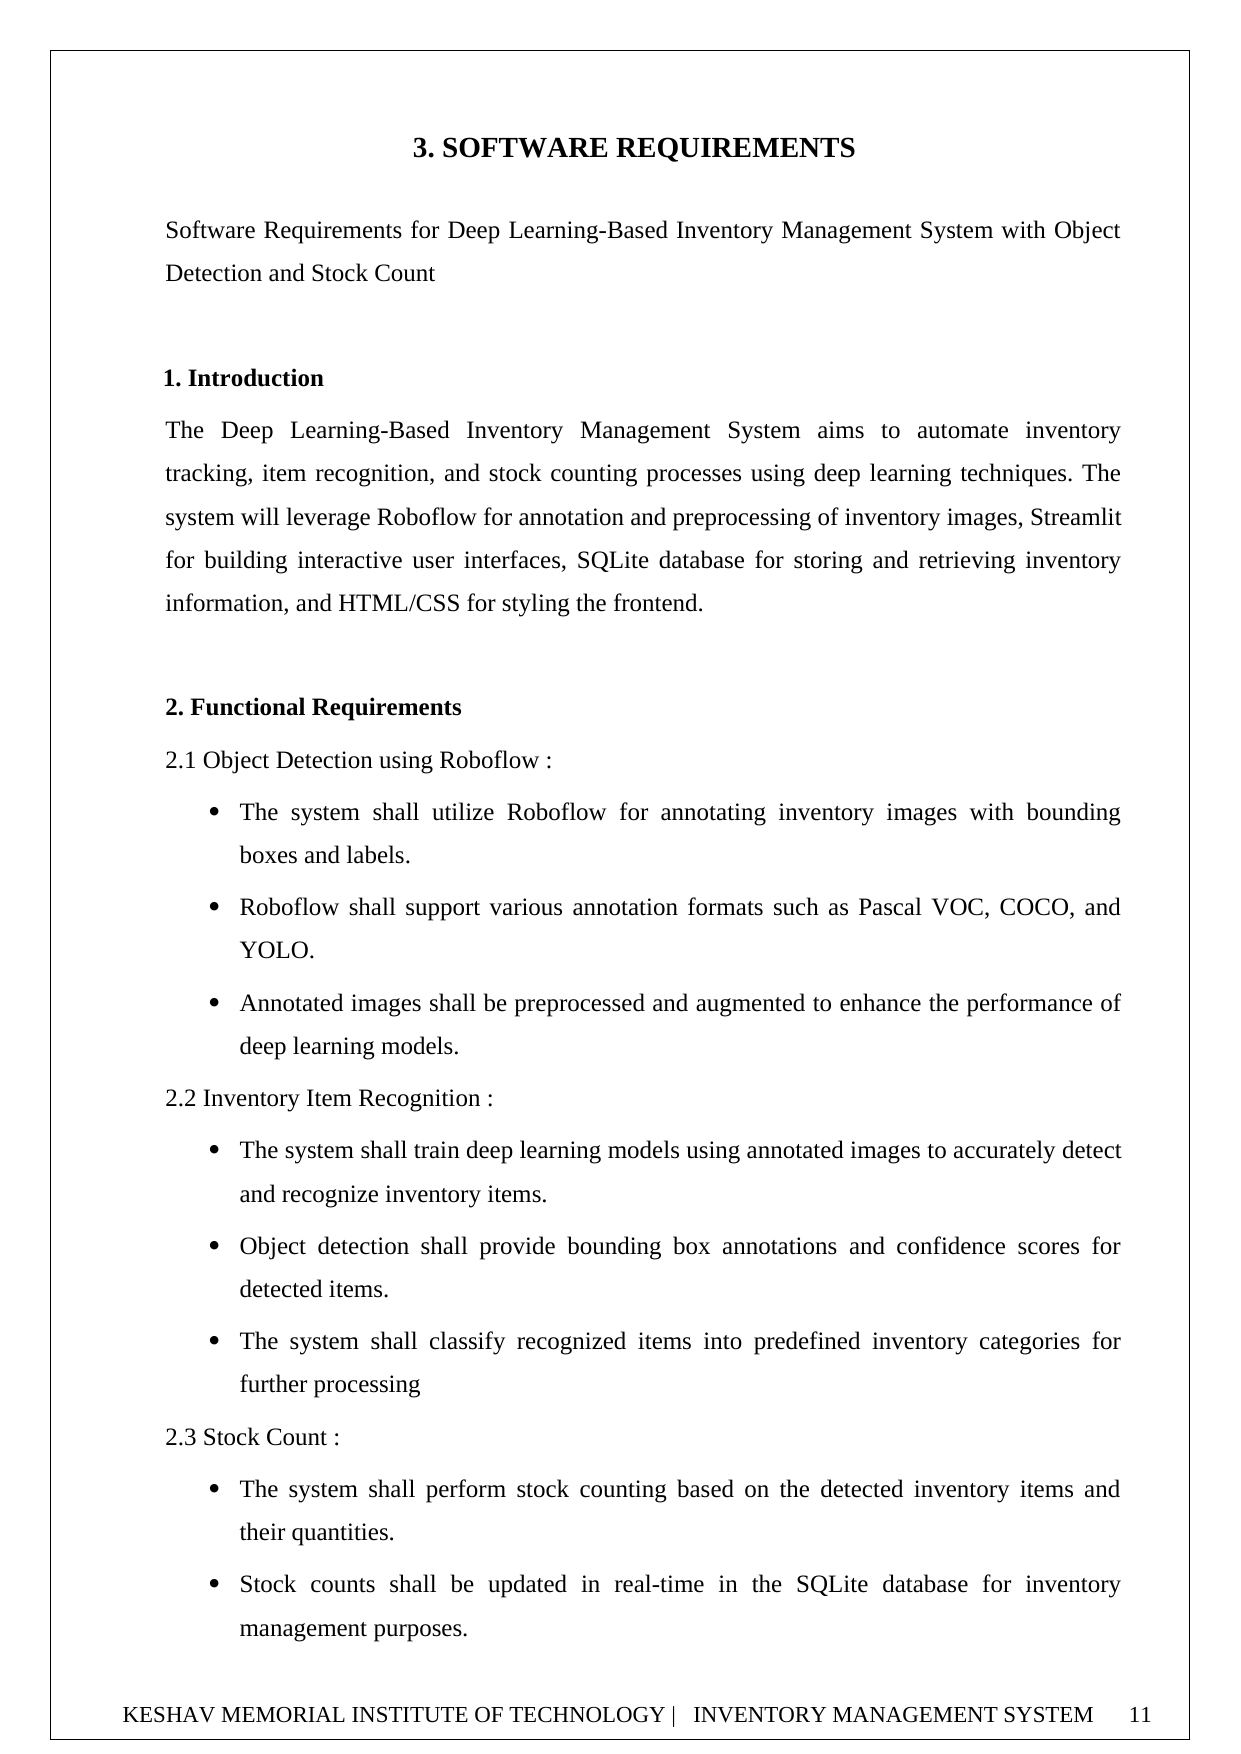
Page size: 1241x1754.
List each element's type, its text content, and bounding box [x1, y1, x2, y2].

subtitle Stock counts shall be updated in real-time in the SQLite database for inventory management purposes. [210, 1569, 1122, 1641]
subtitle The Deep Learning-Based Inventory Management System aims to automate inventory tracking, item recognition, and stock counting processes using deep learning techniques. The system will leverage Roboflow for annotation and preprocessing of inventory images, Streamlit for building interactive user interfaces, SQLite database for storing and retrieving inventory information, and HTML/CSS for styling the frontend. [165, 415, 1122, 617]
subtitle 2. Functional Requirements [165, 692, 1122, 721]
subtitle Roboflow shall support various annotation formats such as Pascal VOC, COCO, and YOLO. [210, 892, 1122, 964]
subtitle The system shall perform stock counting based on the detected inventory items and their quantities. [210, 1474, 1122, 1546]
subtitle 1. Introduction [106, 363, 1122, 392]
subtitle Object detection shall provide bounding box annotations and confidence scores for detected items. [210, 1231, 1122, 1303]
subtitle Software Requirements for Deep Learning-Based Inventory Management System with Object Detection and Stock Count [165, 215, 1122, 287]
subtitle 3. SOFTWARE REQUIREMENTS [106, 130, 1152, 163]
subtitle Annotated images shall be preprocessed and augmented to enhance the performance of deep learning models. [210, 988, 1122, 1060]
subtitle The system shall train deep learning models using annotated images to accurately detect and recognize inventory items. [210, 1136, 1122, 1207]
subtitle 2.2 Inventory Item Recognition : [165, 1083, 1122, 1112]
subtitle The system shall utilize Roboflow for annotating inventory images with bounding boxes and labels. [210, 797, 1122, 869]
subtitle 2.3 Stock Count : [165, 1422, 1122, 1451]
subtitle 2.1 Object Detection using Roboflow : [165, 745, 1122, 773]
subtitle The system shall classify recognized items into predefined inventory categories for further processing [210, 1326, 1122, 1398]
